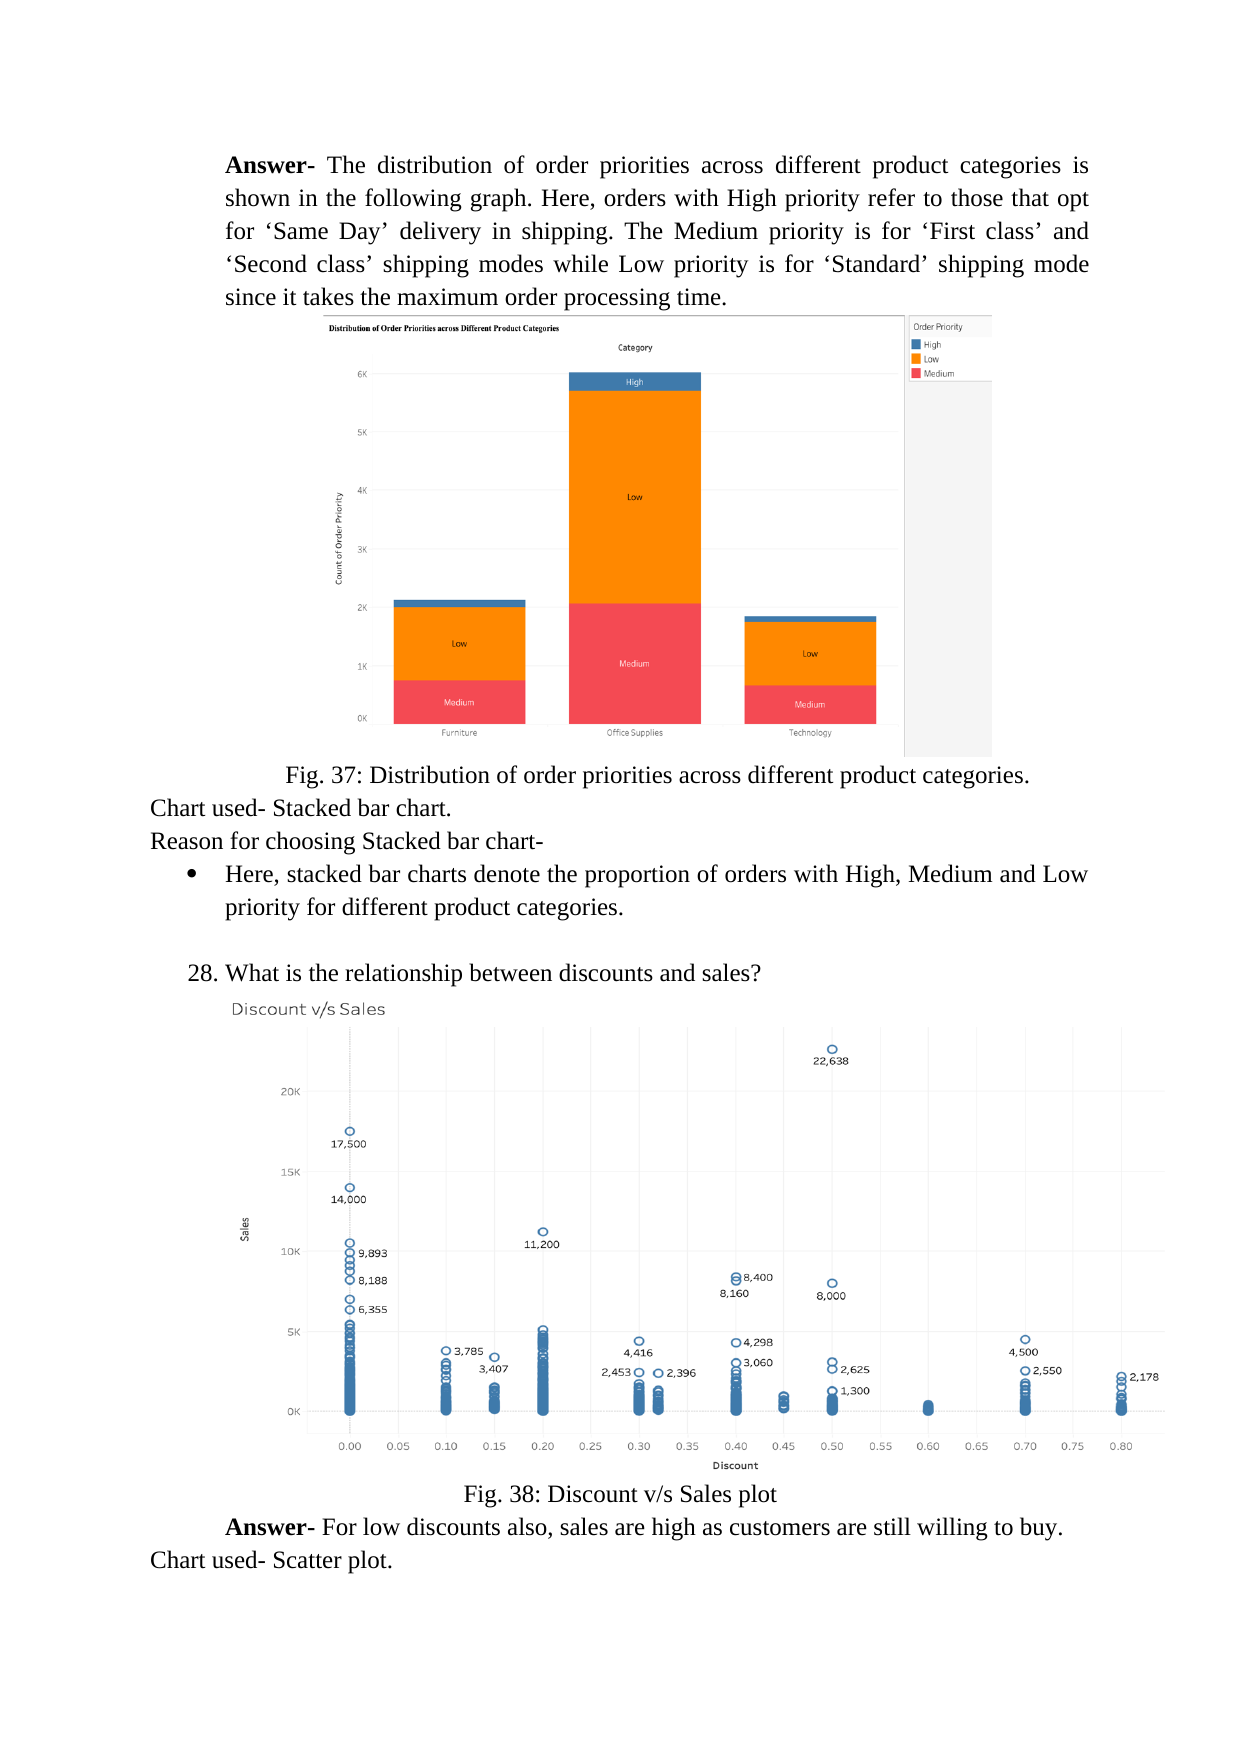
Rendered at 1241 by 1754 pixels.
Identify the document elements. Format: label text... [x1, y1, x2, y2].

list What is the relationship between discounts and sales? [187, 958, 1090, 987]
text Reason for choosing Stacked bar chart- [150, 826, 1090, 855]
picture [323, 315, 992, 757]
text Chart used- Stacked bar chart. [150, 793, 1090, 822]
picture [225, 991, 1166, 1476]
text Answer- For low discounts also, sales are high as customers are still willing to buy. [225, 1512, 1090, 1541]
text Answer- The distribution of order priorities across different product categories is shown in the following graph. Here, orders with High priority refer to those that opt for ‘Same Day’ delivery in shipping. The Medium priority is for ‘First class’ and ‘Second class’ shipping modes while Low priority is for ‘Standard’ shipping mode since it takes the maximum order processing time. [225, 150, 1090, 311]
text Fig. 38: Discount v/s Sales plot [150, 1479, 1090, 1508]
text Fig. 37: Distribution of order priorities across different product categories. [225, 760, 1090, 789]
text Chart used- Scatter plot. [150, 1546, 1090, 1574]
list Here, stacked bar charts denote the proportion of orders with High, Medium and Low priority for different product categories. [187, 859, 1090, 921]
